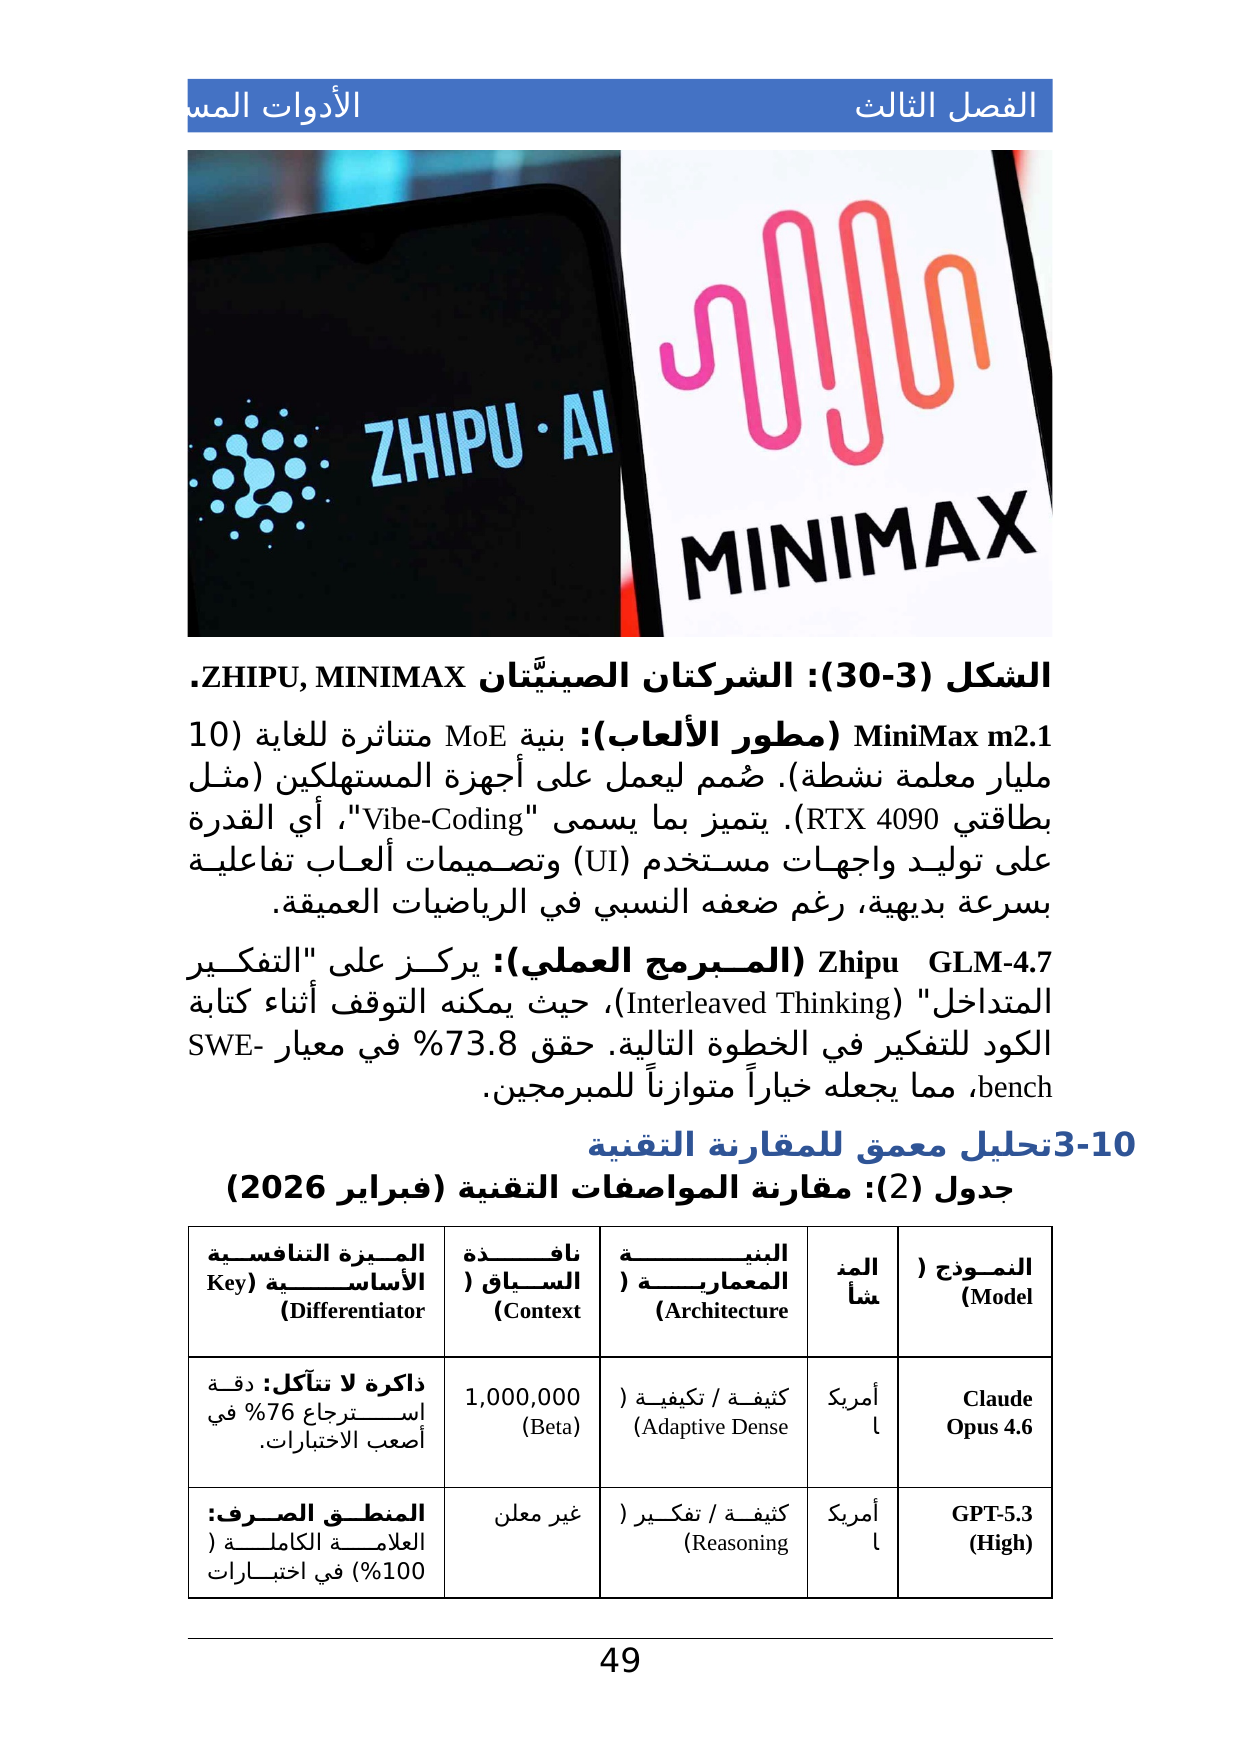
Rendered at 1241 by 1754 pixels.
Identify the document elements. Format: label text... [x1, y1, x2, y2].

table_header نافذة السياق (Context) [445, 1227, 599, 1356]
table_cell أمريكا [808, 1358, 897, 1486]
table_header البنية المعمارية (Architecture) [601, 1227, 807, 1356]
table_cell أمريكا [808, 1488, 897, 1597]
table_header النموذج (Model) [899, 1227, 1051, 1356]
text Zhipu GLM-4.7 (المبرمج العملي): يركز على "التفكير المتداخل" (Interleaved Thinking)، حيث يمكنه التوقف أثناء كتابة الكود للتفكير في الخطوة التالية. حقق 73.8% في معيار SWE-bench، مما يجعله خياراً متوازناً للمبرمجين. [187, 941, 1053, 1106]
table_cell GPT-5.3 (High) [899, 1488, 1051, 1597]
table_cell كثيفة / تكيفية (Adaptive Dense) [601, 1358, 807, 1486]
text جدول (2): مقارنة المواصفات التقنية (فبراير 2026) [187, 1167, 1053, 1206]
table_cell غير معلن [445, 1488, 599, 1597]
table_cell ذاكرة لا تتآكل: دقة استرجاع 76% في أصعب الاختبارات. [189, 1358, 444, 1486]
table_cell 1,000,000 (Beta) [445, 1358, 599, 1486]
picture [187, 150, 1053, 637]
table_header المنشأ [808, 1227, 897, 1356]
table_header الميزة التنافسية الأساسية (Key Differentiator) [189, 1227, 444, 1356]
table_cell كثيفة / تفكير (Reasoning) [601, 1488, 807, 1597]
text MiniMax m2.1 (مطور الألعاب): بنية MoE متناثرة للغاية (10 مليار معلمة نشطة). صُمم ليعمل على أجهزة المستهلكين (مثل بطاقتي RTX 4090). يتميز بما يسمى "Vibe-Coding"، أي القدرة على توليد واجهات مستخدم (UI) وتصميمات ألعاب تفاعلية بسرعة بديهية، رغم ضعفه النسبي في الرياضيات العميقة. [187, 715, 1053, 921]
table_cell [189, 1488, 444, 1597]
table_cell Claude Opus 4.6 [899, 1358, 1051, 1486]
subtitle تحليل معمق للمقارنة التقنية [187, 1125, 1053, 1164]
